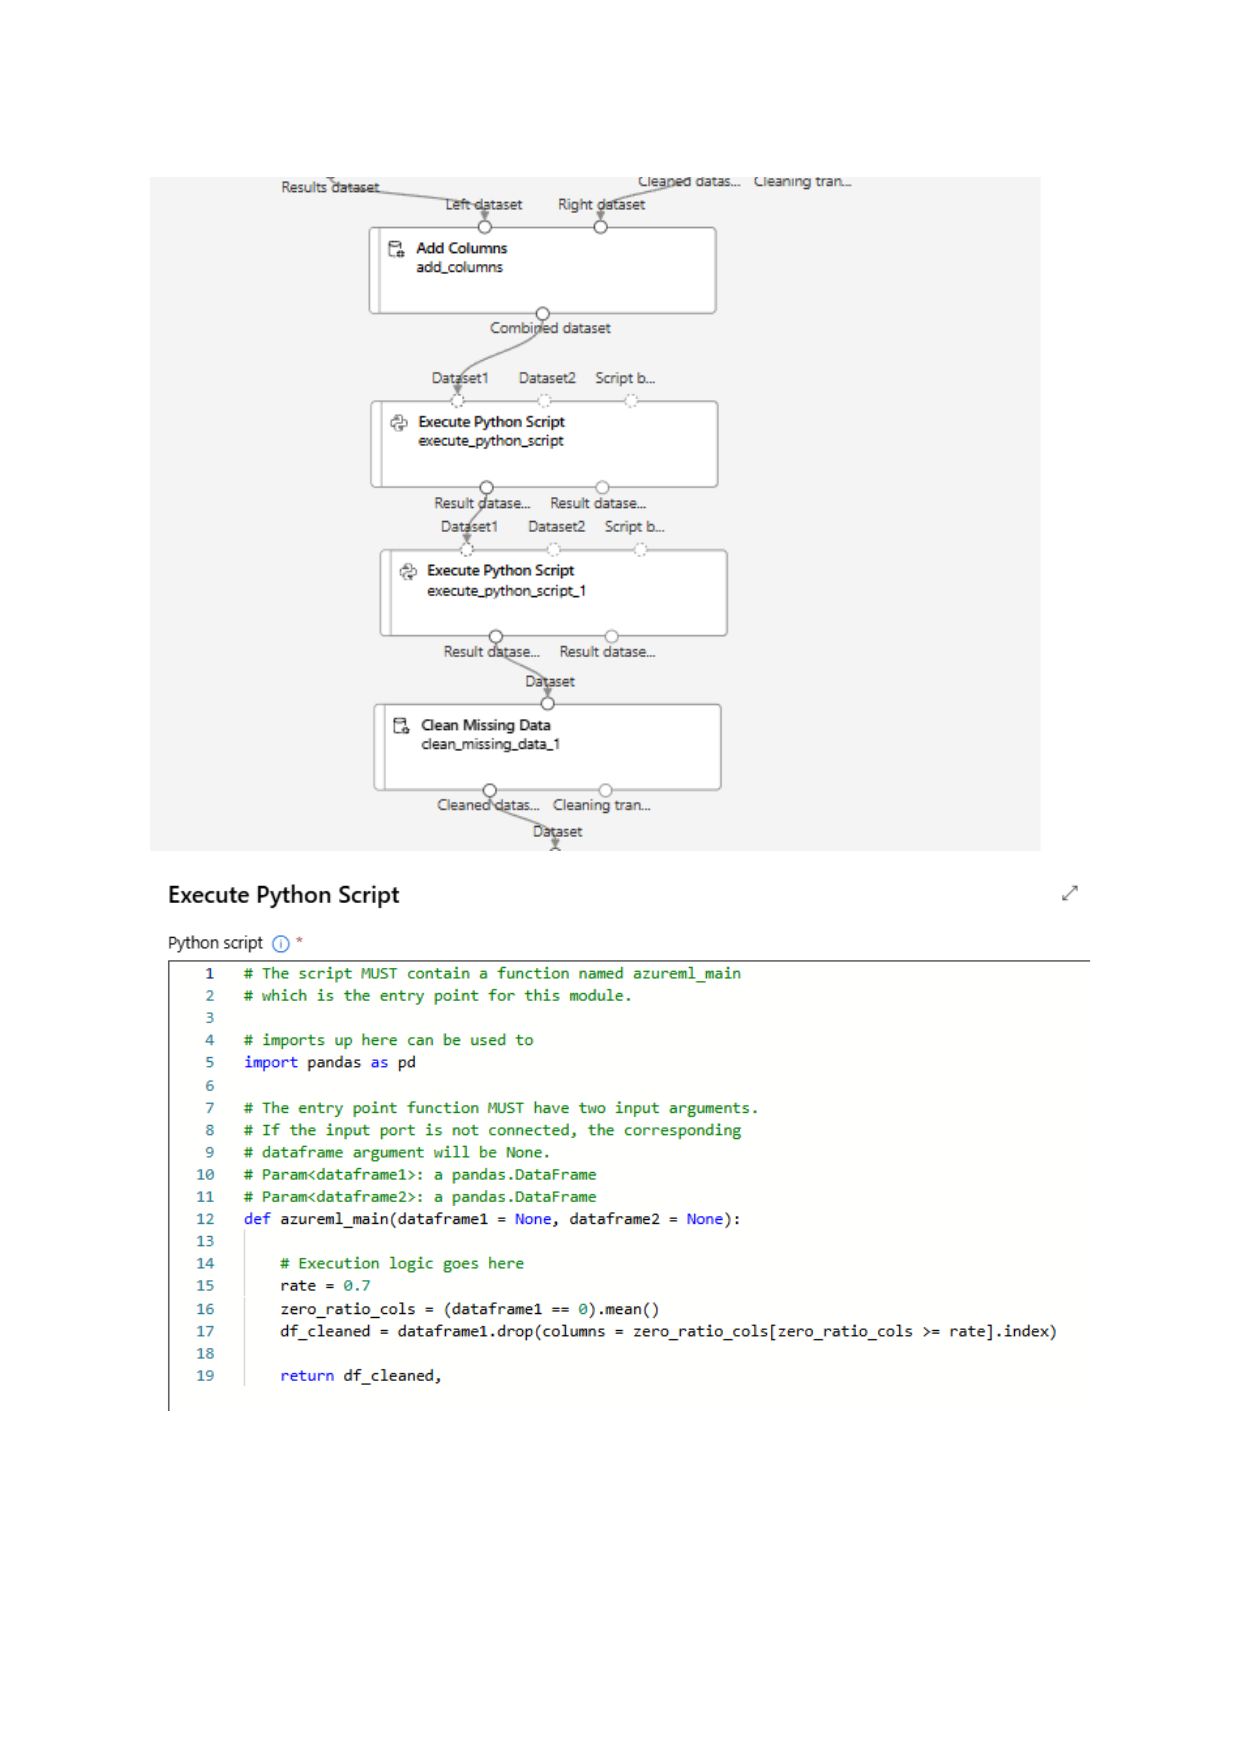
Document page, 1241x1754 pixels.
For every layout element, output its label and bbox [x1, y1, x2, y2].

picture [150, 177, 1041, 851]
picture [150, 869, 1091, 1411]
